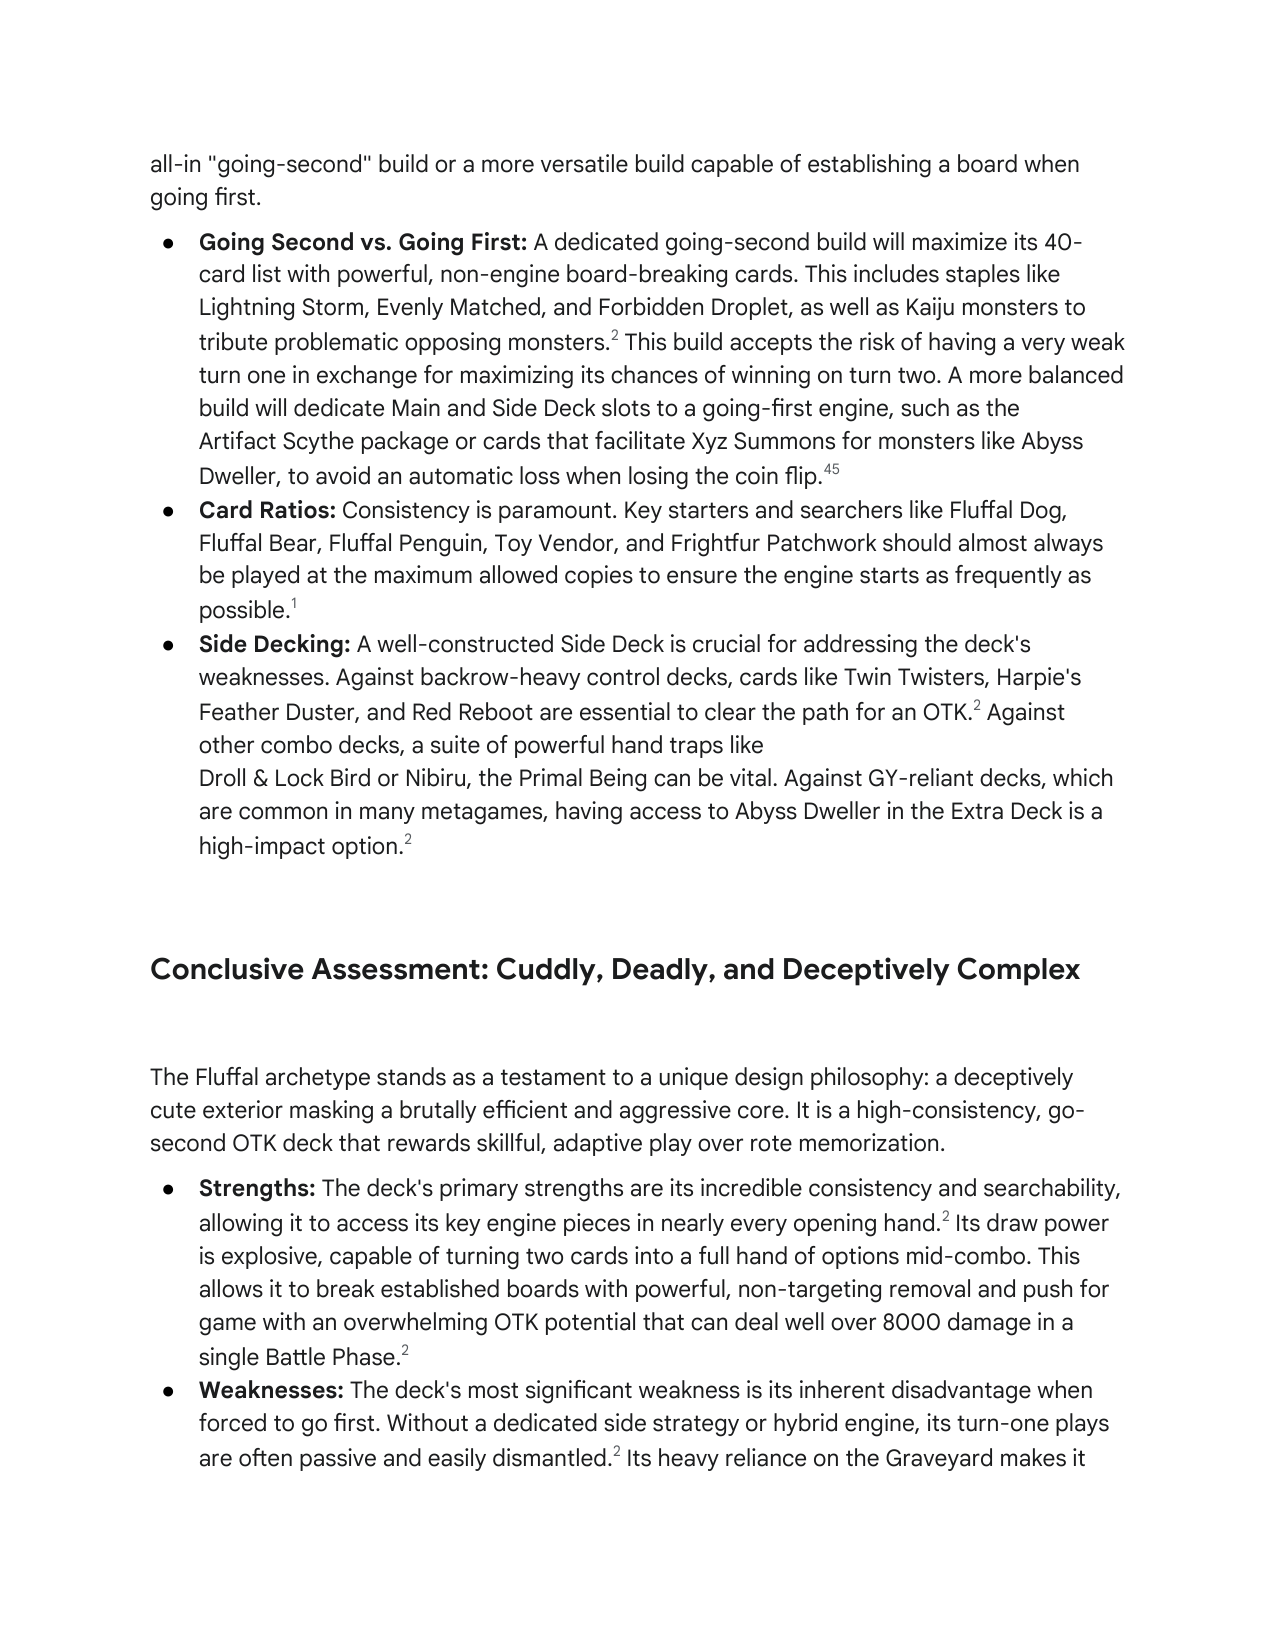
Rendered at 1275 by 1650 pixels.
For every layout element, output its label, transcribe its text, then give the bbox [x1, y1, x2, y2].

list Side Decking: A well-constructed Side Deck is crucial for addressing the deck's weaknesses. Against backrow-heavy control decks, cards like Twin Twisters, Harpie's Feather Duster, and Red Reboot are essential to clear the path for an OTK.2 Against other combo decks, a suite of powerful hand traps like Droll & Lock Bird or Nibiru, the Primal Being can be vital. Against GY-reliant decks, which are common in many metagames, having access to Abyss Dweller in the Extra Deck is a high-impact option.2 [161, 630, 1125, 861]
list Strengths: The deck's primary strengths are its incredible consistency and searchability, allowing it to access its key engine pieces in nearly every opening hand.2 Its draw power is explosive, capable of turning two cards into a full hand of options mid-combo. This allows it to break established boards with powerful, non-targeting removal and push for game with an overwhelming OTK potential that can deal well over 8000 damage in a single Battle Phase.2 [161, 1174, 1125, 1372]
text The Fluffal archetype stands as a testament to a unique design philosophy: a deceptively cute exterior masking a brutally efficient and aggressive core. It is a high-consistency, go-second OTK deck that rewards skillful, adaptive play over rote memorization. [150, 1063, 1125, 1157]
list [161, 1377, 1125, 1474]
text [150, 150, 1125, 211]
list Card Ratios: Consistency is paramount. Key starters and searchers like Fluffal Dog, Fluffal Bear, Fluffal Penguin, Toy Vendor, and Frightfur Patchwork should almost always be played at the maximum allowed copies to ensure the engine starts as frequently as possible.1 [161, 496, 1125, 626]
list Going Second vs. Going First: A dedicated going-second build will maximize its 40-card list with powerful, non-engine board-breaking cards. This includes staples like Lightning Storm, Evenly Matched, and Forbidden Droplet, as well as Kaiju monsters to tribute problematic opposing monsters.2 This build accepts the risk of having a very weak turn one in exchange for maximizing its chances of winning on turn two. A more balanced build will dedicate Main and Side Deck slots to a going-first engine, such as the Artifact Scythe package or cards that facilitate Xyz Summons for monsters like Abyss Dweller, to avoid an automatic loss when losing the coin flip.45 [161, 228, 1125, 492]
subtitle Conclusive Assessment: Cuddly, Deadly, and Deceptively Complex [150, 951, 1125, 988]
